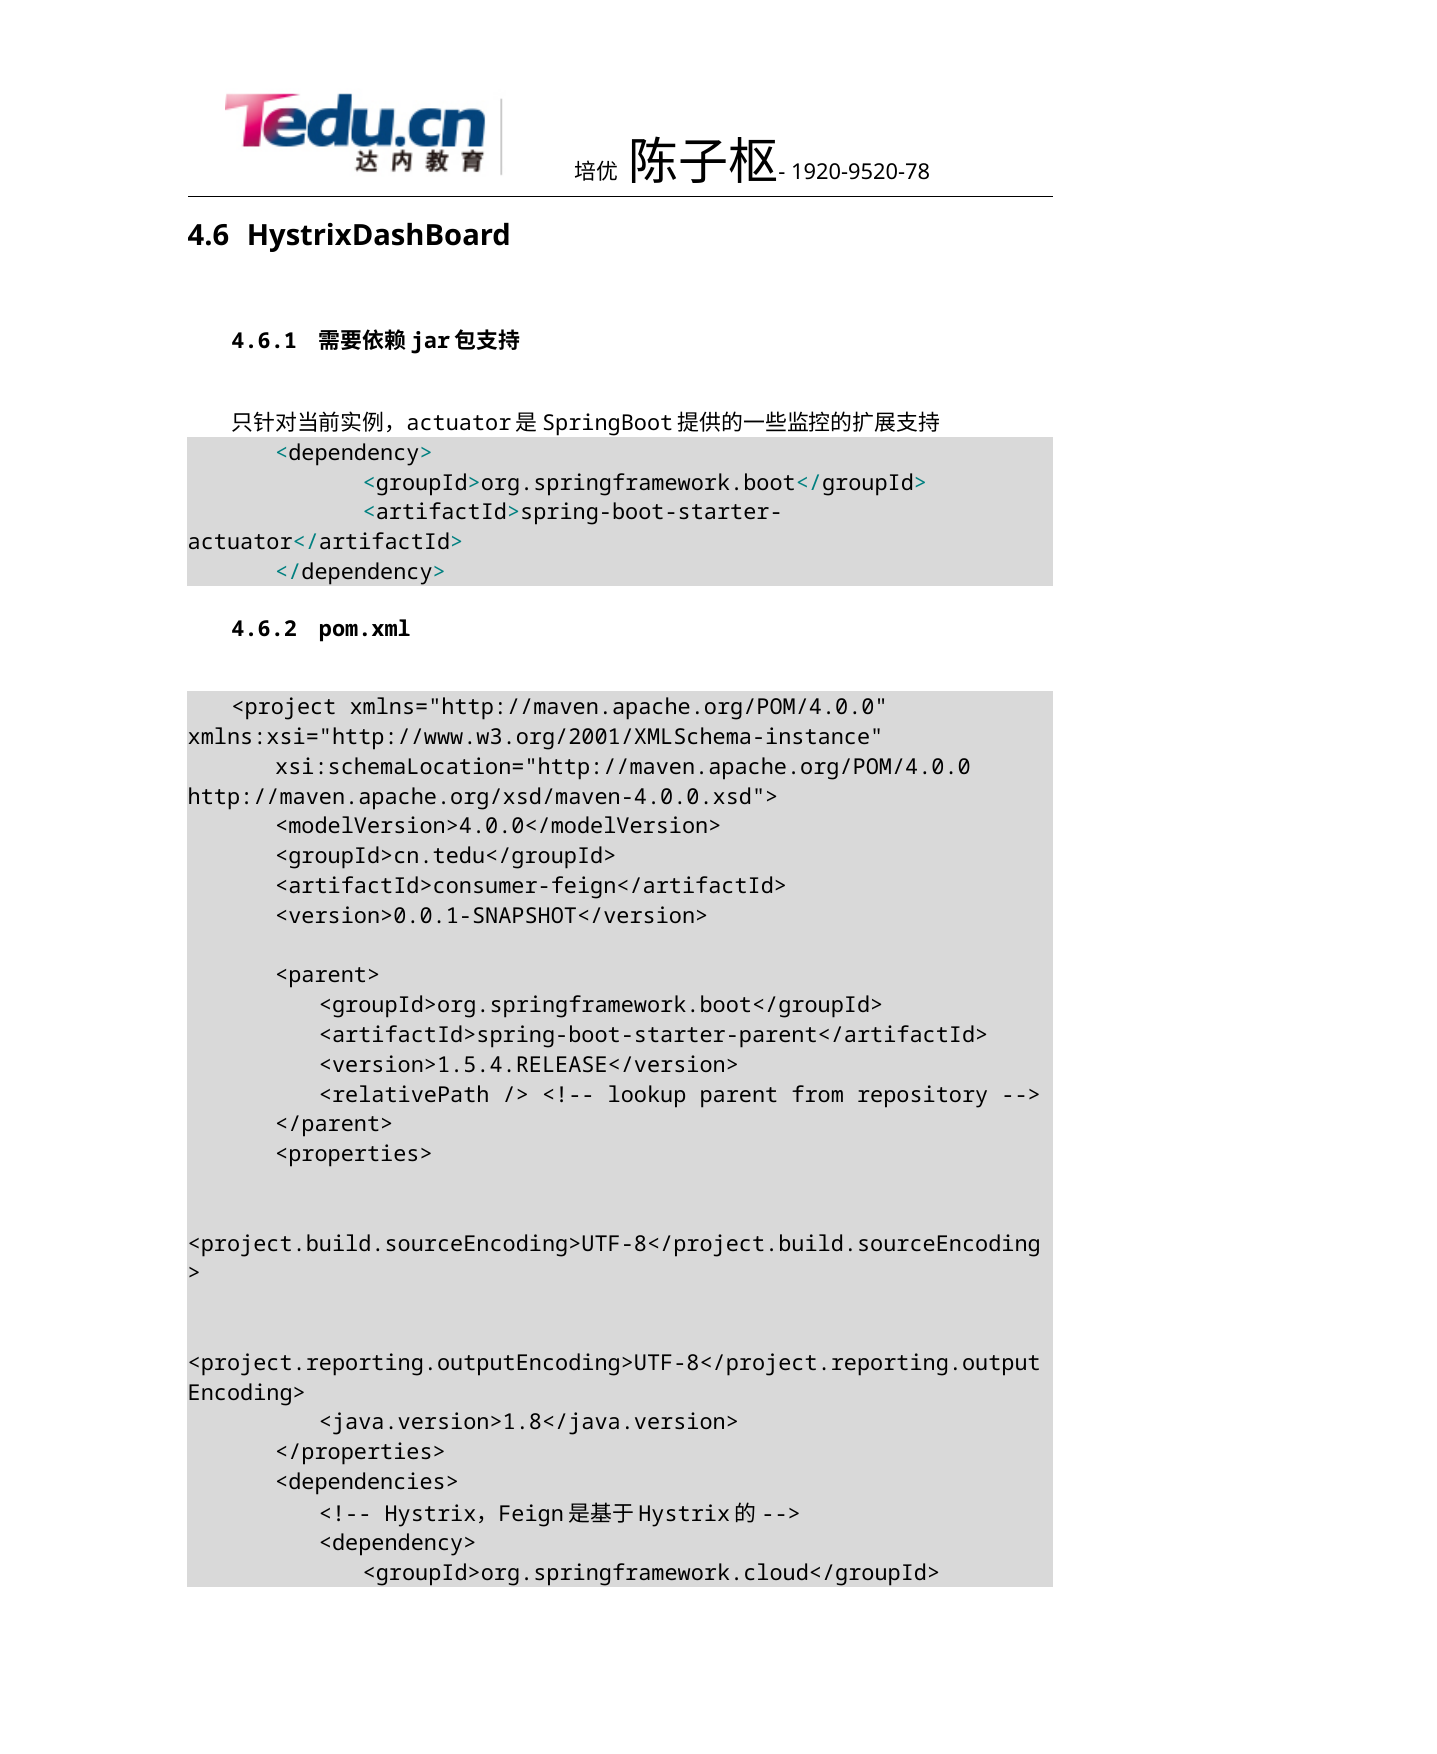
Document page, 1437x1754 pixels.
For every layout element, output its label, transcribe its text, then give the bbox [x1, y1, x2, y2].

text <dependencies> [187, 1466, 1053, 1496]
text <artifactId>spring-boot-starter-actuator</artifactId> [187, 496, 1053, 556]
text <dependency> [187, 437, 1053, 466]
text <project xmlns="http://maven.apache.org/POM/4.0.0" xmlns:xsi="http://www.w3.org/2001/XMLSchema-instance" [187, 691, 1053, 751]
subtitle HystrixDashBoard [187, 202, 1053, 267]
subtitle 需要依赖jar包支持 [187, 323, 1053, 355]
text <groupId>cn.tedu</groupId> [187, 840, 1053, 870]
text </dependency> [187, 556, 1053, 586]
subtitle pom.xml [187, 613, 1053, 642]
text <project.build.sourceEncoding>UTF-8</project.build.sourceEncoding> [187, 1168, 1053, 1287]
text <artifactId>consumer-feign</artifactId> [187, 870, 1053, 900]
text xsi:schemaLocation="http://maven.apache.org/POM/4.0.0 http://maven.apache.org/xsd/maven-4.0.0.xsd"> [187, 751, 1053, 810]
text <version>1.5.4.RELEASE</version> [187, 1049, 1053, 1078]
text <groupId>org.springframework.boot</groupId> [187, 466, 1053, 496]
text <java.version>1.8</java.version> [187, 1406, 1053, 1436]
text 只针对当前实例，actuator是SpringBoot提供的一些监控的扩展支持 [187, 405, 1053, 437]
text <modelVersion>4.0.0</modelVersion> [187, 810, 1053, 840]
text <artifactId>spring-boot-starter-parent</artifactId> [187, 1019, 1053, 1049]
text <parent> [187, 959, 1053, 989]
text <properties> [187, 1138, 1053, 1168]
text <!-- Hystrix，Feign是基于Hystrix的 --> [187, 1496, 1053, 1527]
text <groupId>org.springframework.boot</groupId> [187, 989, 1053, 1019]
picture [225, 88, 507, 180]
text </parent> [187, 1108, 1053, 1138]
text <dependency> [187, 1527, 1053, 1557]
text </properties> [187, 1436, 1053, 1466]
text <project.reporting.outputEncoding>UTF-8</project.reporting.outputEncoding> [187, 1287, 1053, 1406]
text <relativePath /> <!-- lookup parent from repository --> [187, 1078, 1053, 1108]
text <version>0.0.1-SNAPSHOT</version> [187, 900, 1053, 929]
text <groupId>org.springframework.cloud</groupId> [187, 1557, 1053, 1587]
